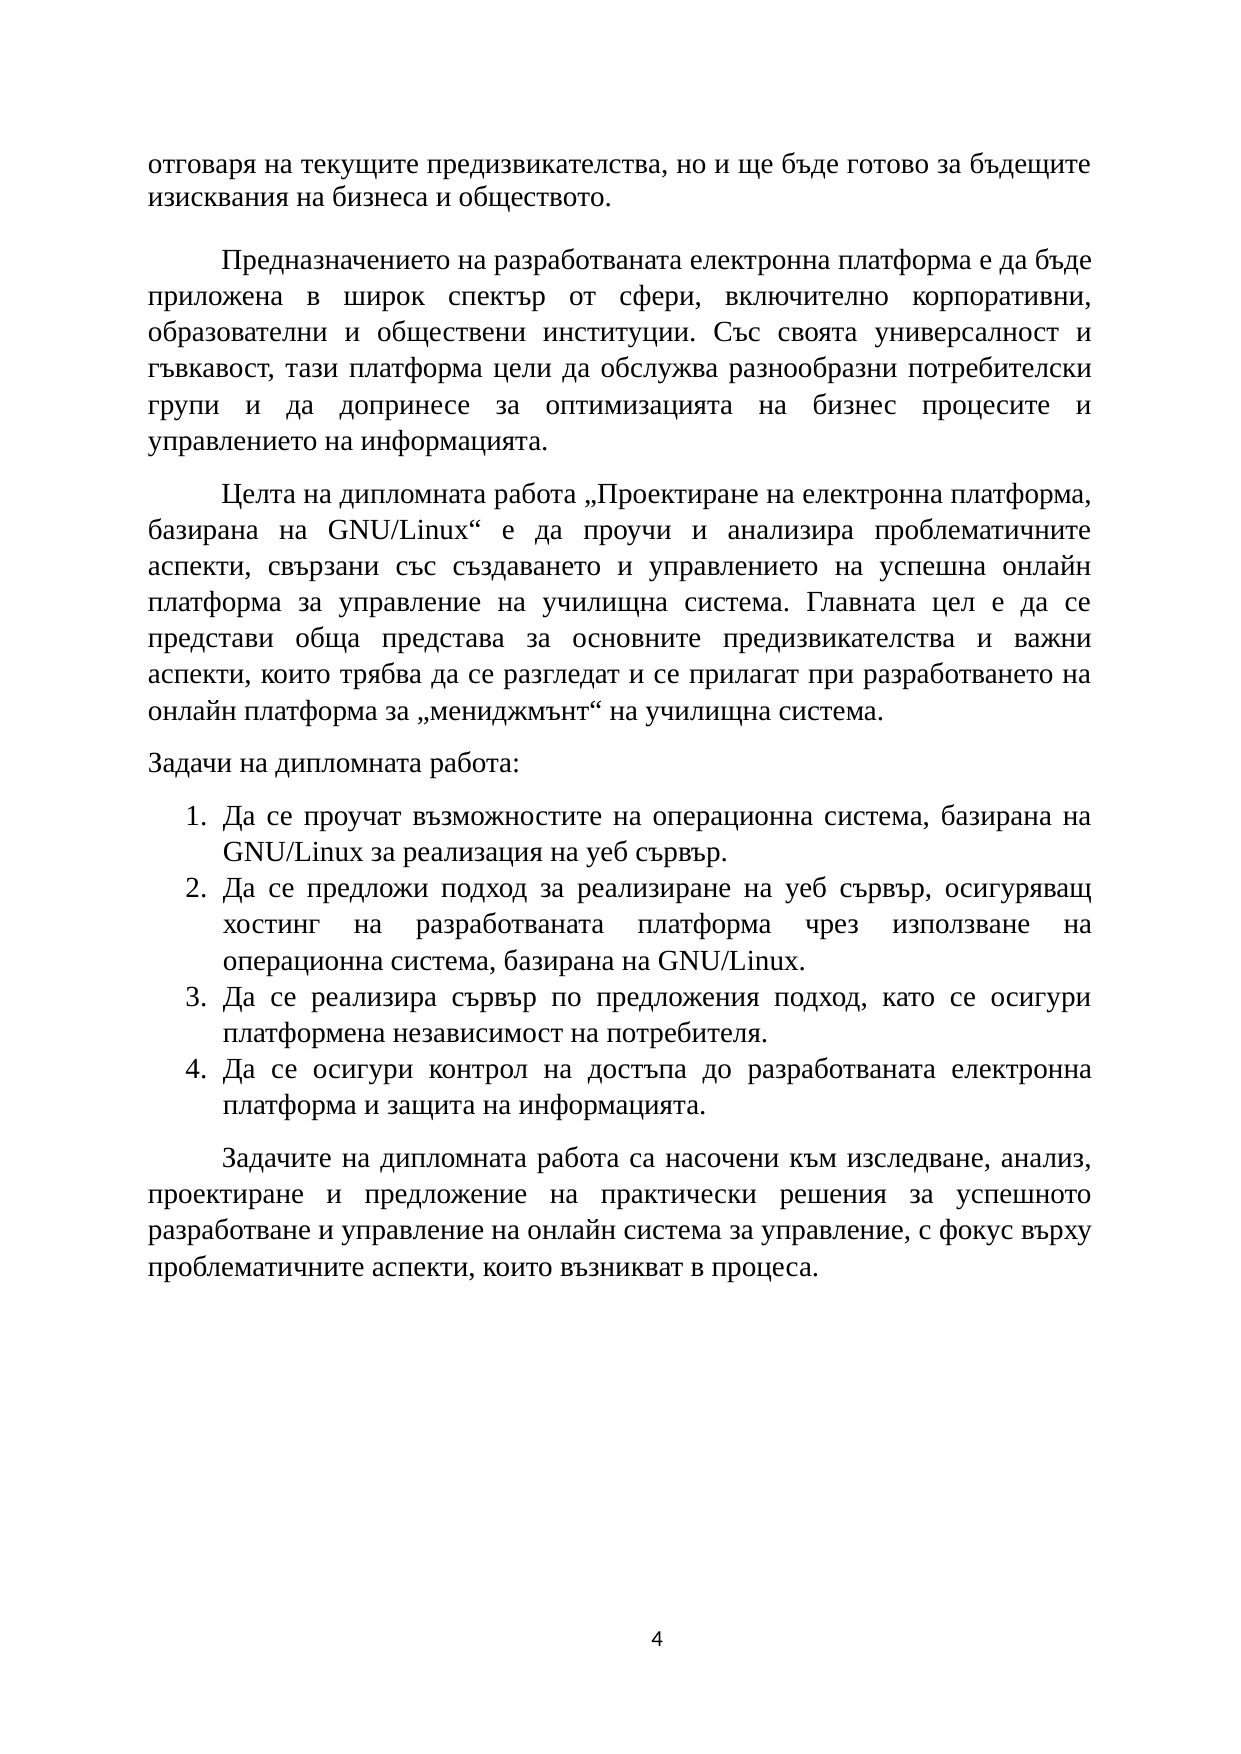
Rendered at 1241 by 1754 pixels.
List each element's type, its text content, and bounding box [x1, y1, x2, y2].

text Целта на дипломната работа „Проектиране на електронна платформа, базирана на GNU/Linux“ е да проучи и анализира проблематичните аспекти, свързани със създаването и управлението на успешна онлайн платформа за управление на училищна система. Главната цел е да се представи обща представа за основните предизвикателства и важни аспекти, които трябва да се разгледат и се прилагат при разработването на онлайн платформа за „мениджмънт“ на училищна система. [148, 476, 1092, 726]
list Да се предложи подход за реализиране на уеб сървър, осигуряващ хостинг на разработваната платформа чрез използване на операционна система, базирана на GNU/Linux. [185, 871, 1092, 976]
text Задачи на дипломната работа: [148, 745, 1092, 779]
text Предназначението на разработваната електронна платформа е да бъде приложена в широк спектър от сфери, включително корпоративни, образователни и обществени институции. Със своята универсалност и гъвкавост, тази платформа цели да обслужва разнообразни потребителски групи и да допринесе за оптимизацията на бизнес процесите и управлението на информацията. [148, 242, 1092, 456]
list Да се проучат възможностите на операционна система, базирана на GNU/Linux за реализация на уеб сървър. [185, 798, 1092, 868]
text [148, 146, 1092, 213]
text Задачите на дипломната работа са насочени към изследване, анализ, проектиране и предложение на практически решения за успешното разработване и управление на онлайн система за управление, с фокус върху проблематичните аспекти, които възникват в процеса. [148, 1140, 1092, 1282]
list Да се реализира сървър по предложения подход, като се осигури платформена независимост на потребителя. [185, 979, 1092, 1049]
list Да се осигури контрол на достъпа до разработваната електронна платформа и защита на информацията. [185, 1051, 1092, 1121]
